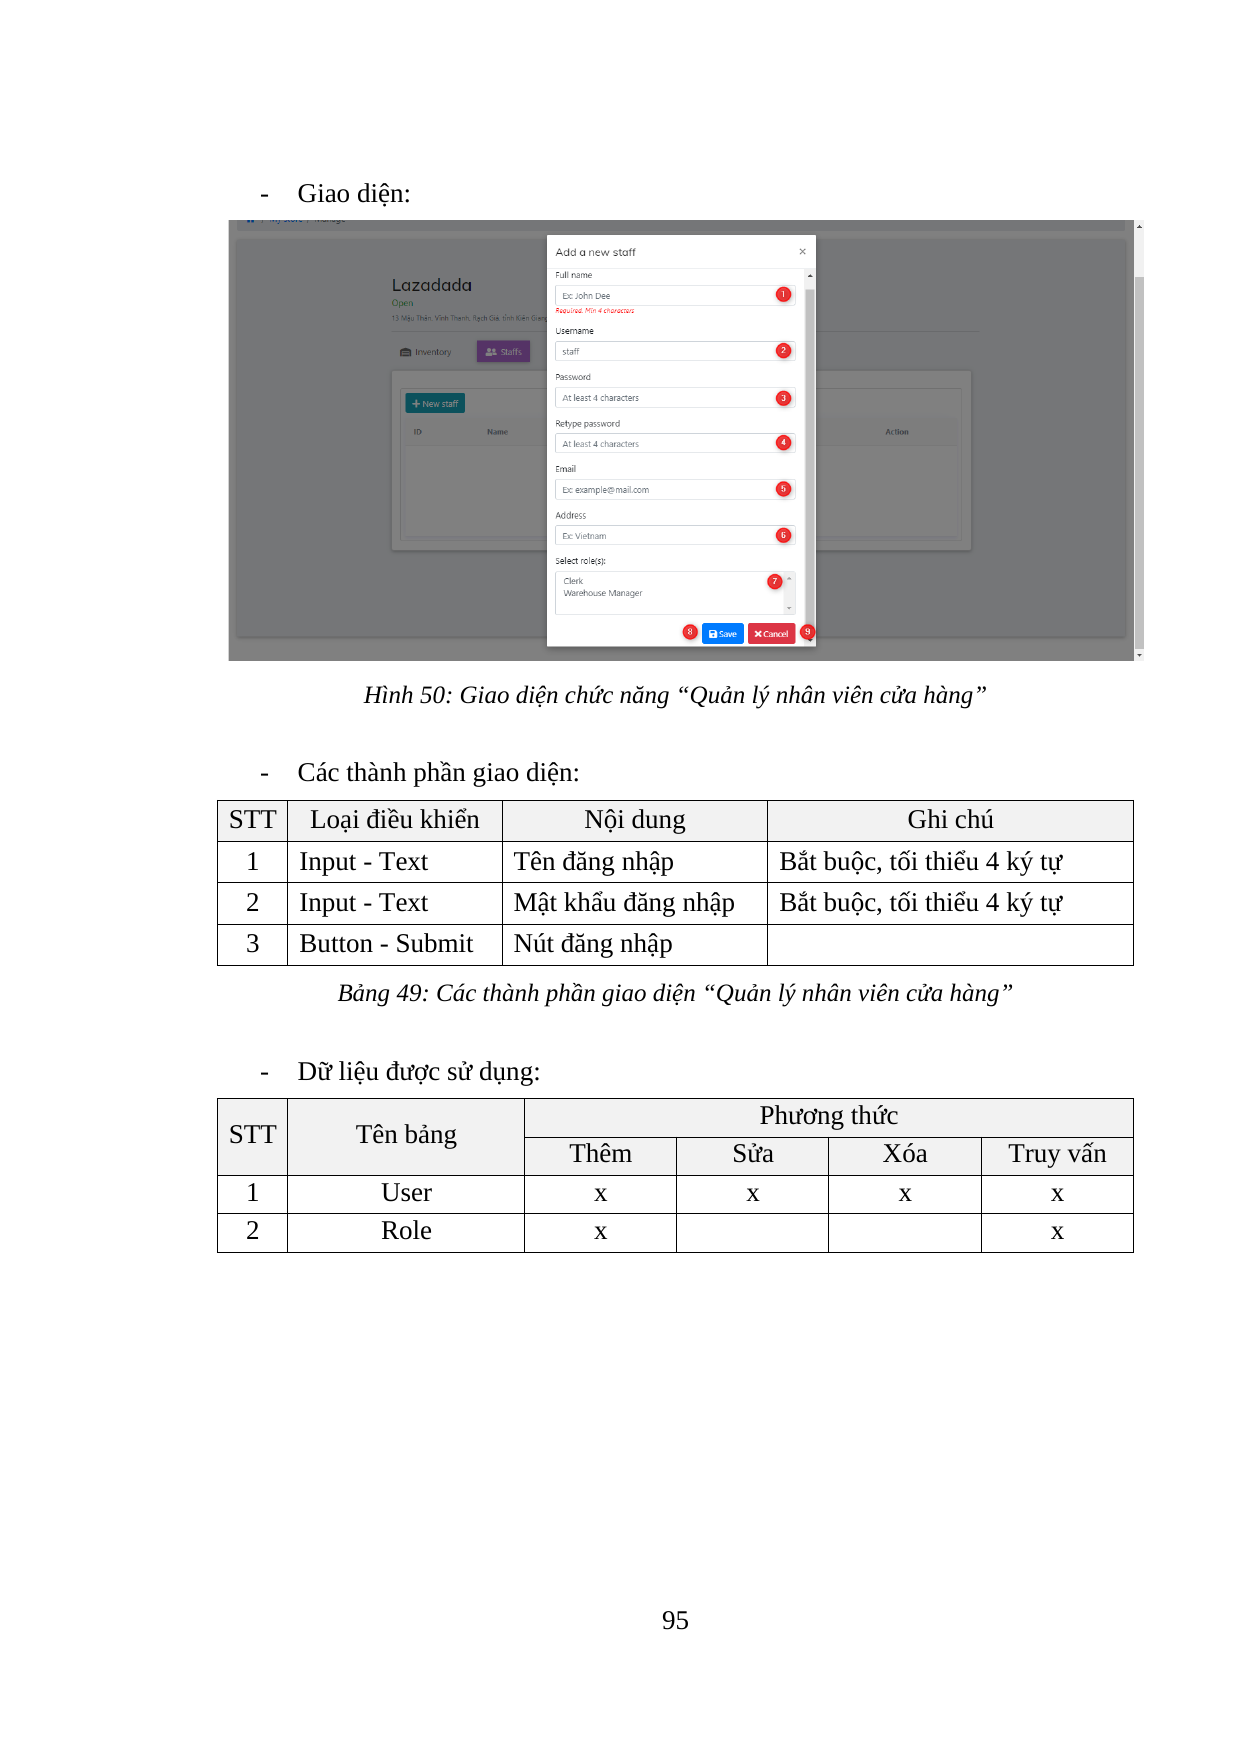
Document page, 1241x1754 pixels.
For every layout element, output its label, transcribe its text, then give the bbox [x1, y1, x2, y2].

text Bảng 49: Các thành phần giao diện “Quản lý nhân viên cửa hàng” [229, 978, 1122, 1007]
list Dữ liệu được sử dụng: [260, 1055, 1122, 1086]
table_cell 3 [218, 925, 287, 965]
table_header STT [218, 1099, 287, 1175]
text Hình 50: Giao diện chức năng “Quản lý nhân viên cửa hàng” [229, 680, 1122, 708]
table_cell x [829, 1176, 981, 1213]
table_cell x [677, 1176, 828, 1213]
table_cell Bắt buộc, tối thiểu 4 ký tự [768, 842, 1133, 882]
table_cell [677, 1214, 828, 1252]
table_cell Input - Text [288, 883, 502, 923]
table_cell [829, 1214, 981, 1252]
table_header Phương thức [525, 1099, 1133, 1137]
table_cell Role [288, 1214, 524, 1252]
table_header STT [218, 801, 287, 841]
table_header Ghi chú [768, 801, 1133, 841]
table_cell 2 [218, 883, 287, 923]
table_cell x [525, 1176, 676, 1213]
table_cell Xóa [829, 1138, 981, 1175]
table_cell Input - Text [288, 842, 502, 882]
table_cell Bắt buộc, tối thiểu 4 ký tự [768, 883, 1133, 923]
table_cell x [982, 1214, 1133, 1252]
table_cell Button - Submit [288, 925, 502, 965]
table_cell User [288, 1176, 524, 1213]
table_cell Nút đăng nhập [503, 925, 767, 965]
table_header Nội dung [503, 801, 767, 841]
table_header Loại điều khiển [288, 801, 502, 841]
table_cell Thêm [525, 1138, 676, 1175]
table_cell Truy vấn [982, 1138, 1133, 1175]
table_header Tên bảng [288, 1099, 524, 1175]
list Các thành phần giao diện: [260, 756, 1122, 787]
table_cell 1 [218, 842, 287, 882]
picture [228, 220, 1144, 661]
table_cell 2 [218, 1214, 287, 1252]
list Giao diện: [260, 177, 1122, 208]
table_cell [768, 925, 1133, 965]
table_cell x [982, 1176, 1133, 1213]
table_cell Sửa [677, 1138, 828, 1175]
table_cell Tên đăng nhập [503, 842, 767, 882]
table_cell x [525, 1214, 676, 1252]
table_cell Mật khẩu đăng nhập [503, 883, 767, 923]
table_cell 1 [218, 1176, 287, 1213]
